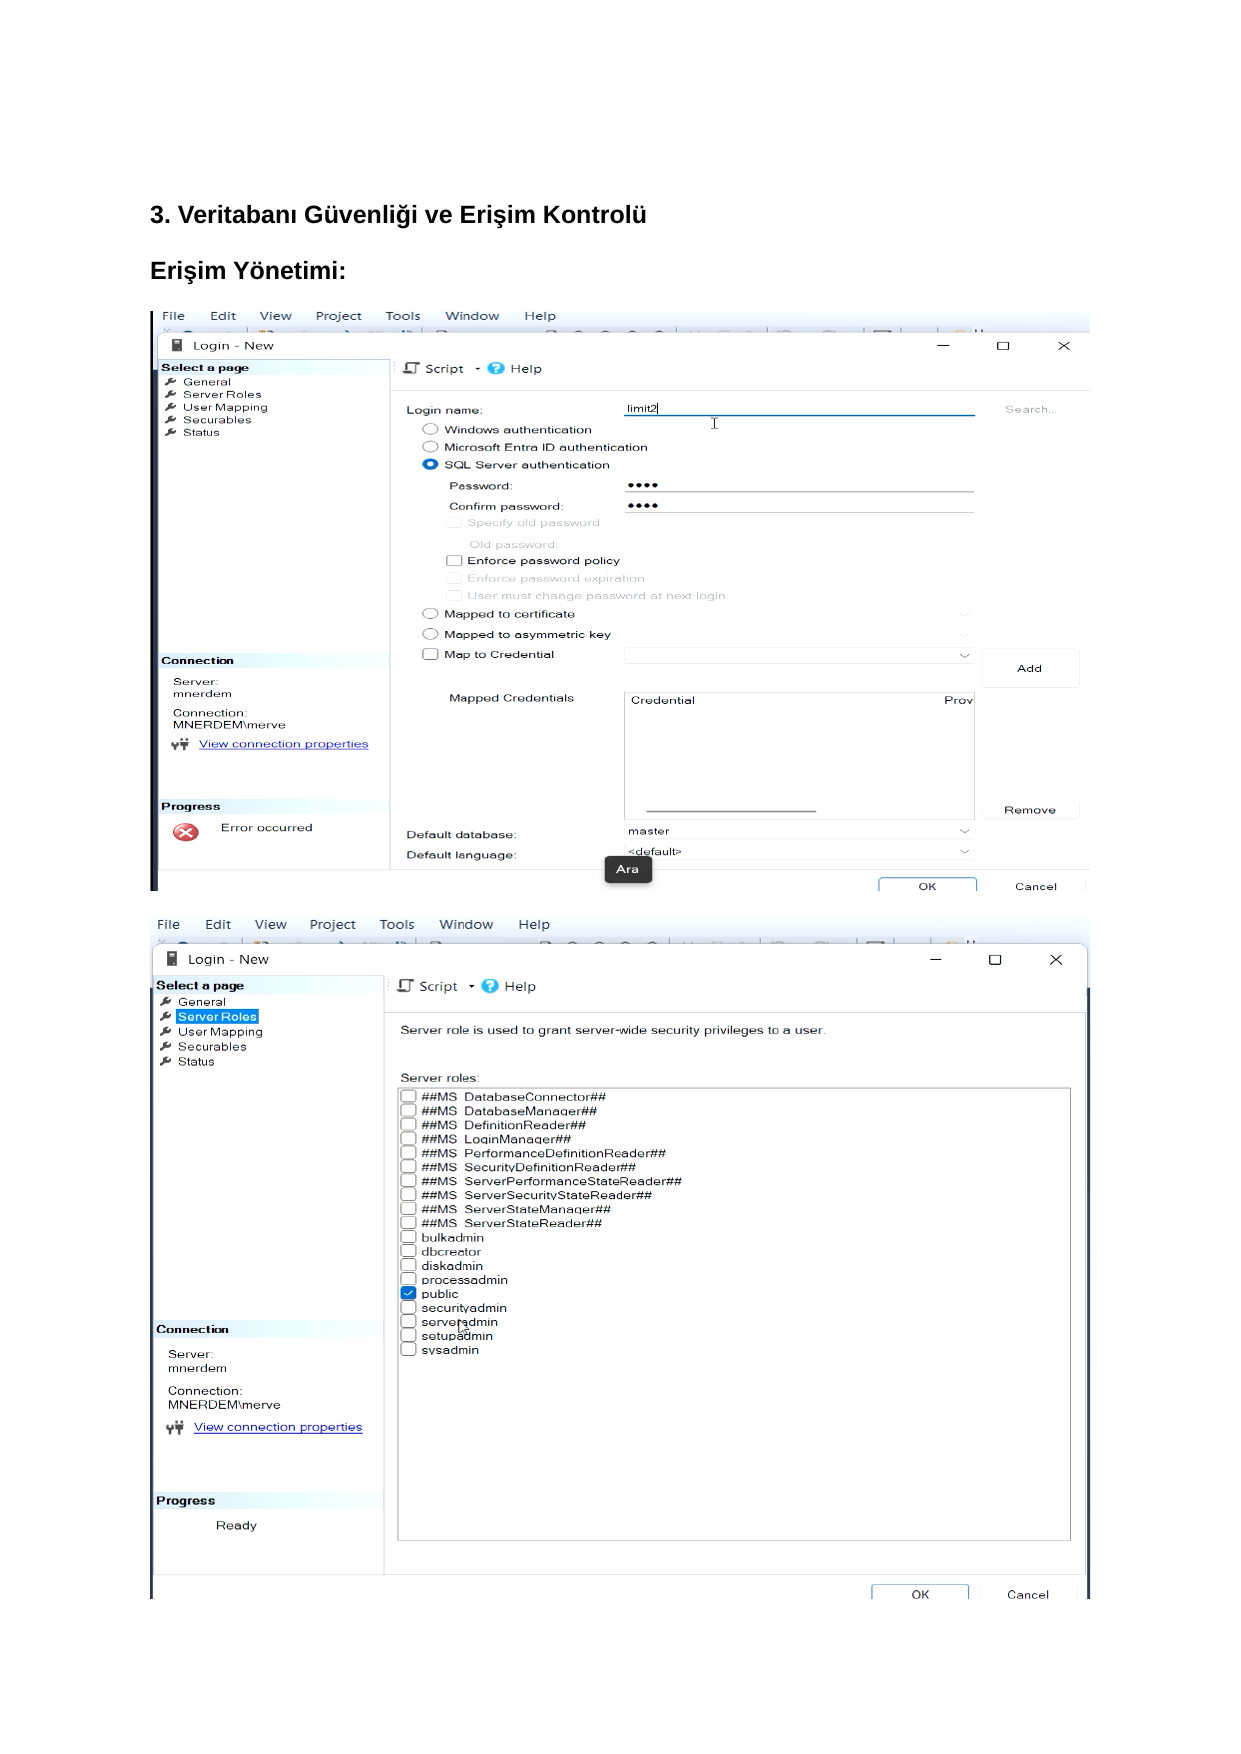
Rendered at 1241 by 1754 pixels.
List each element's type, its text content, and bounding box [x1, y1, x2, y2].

picture [150, 311, 1091, 891]
text 3. Veritabanı Güvenliği ve Erişim Kontrolü [150, 200, 1090, 228]
text Erişim Yönetimi: [150, 256, 1090, 284]
picture [150, 917, 1091, 1599]
